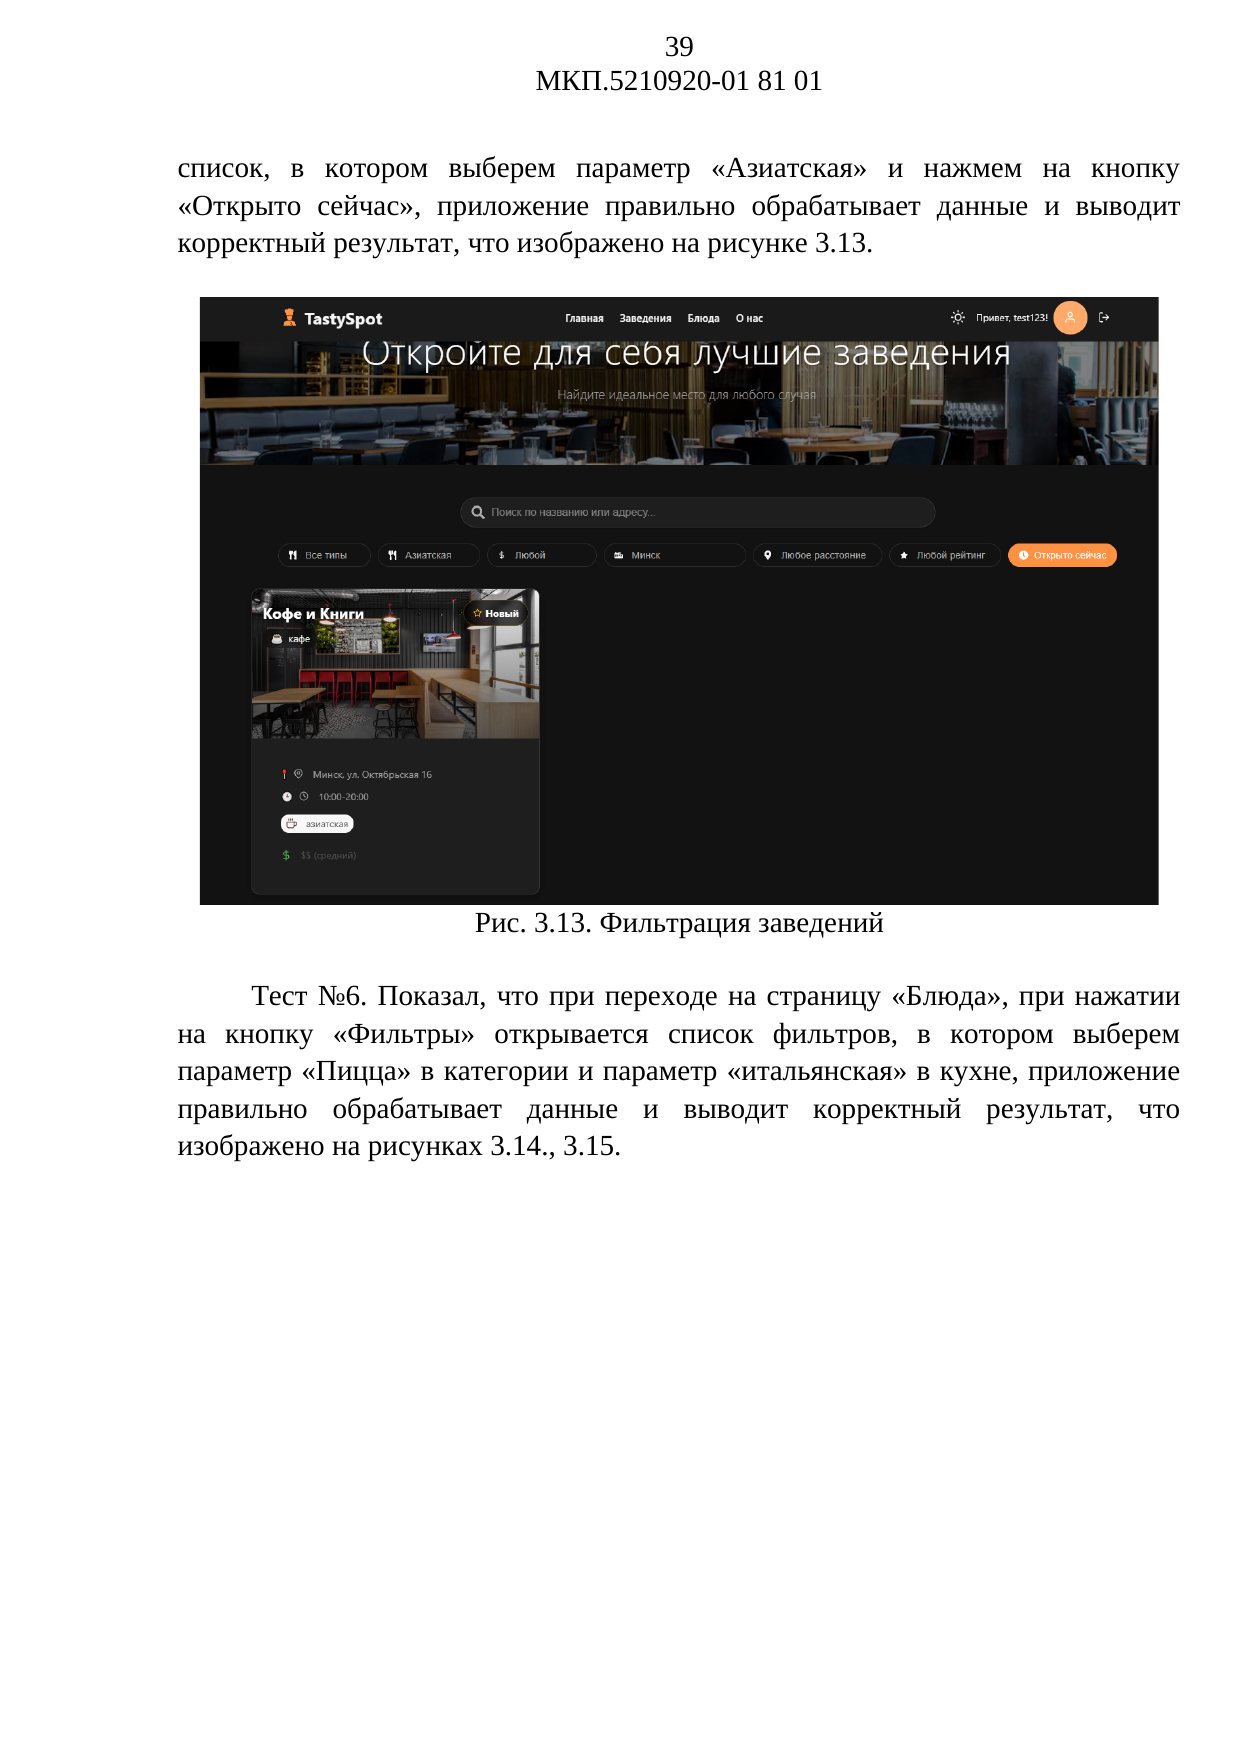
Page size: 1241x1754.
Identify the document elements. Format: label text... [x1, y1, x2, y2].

text Рис. 3.13. Фильтрация заведений [177, 905, 1181, 938]
text Тест №6. Показал, что при переходе на страницу «Блюда», при нажатии на кнопку «Фильтры» открывается список фильтров, в котором выберем параметр «Пицца» в категории и параметр «итальянская» в кухне, приложение правильно обрабатывает данные и выводит корректный результат, что изображено на рисунках 3.14., 3.15. [177, 976, 1181, 1163]
picture [199, 297, 1159, 905]
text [177, 148, 1181, 260]
